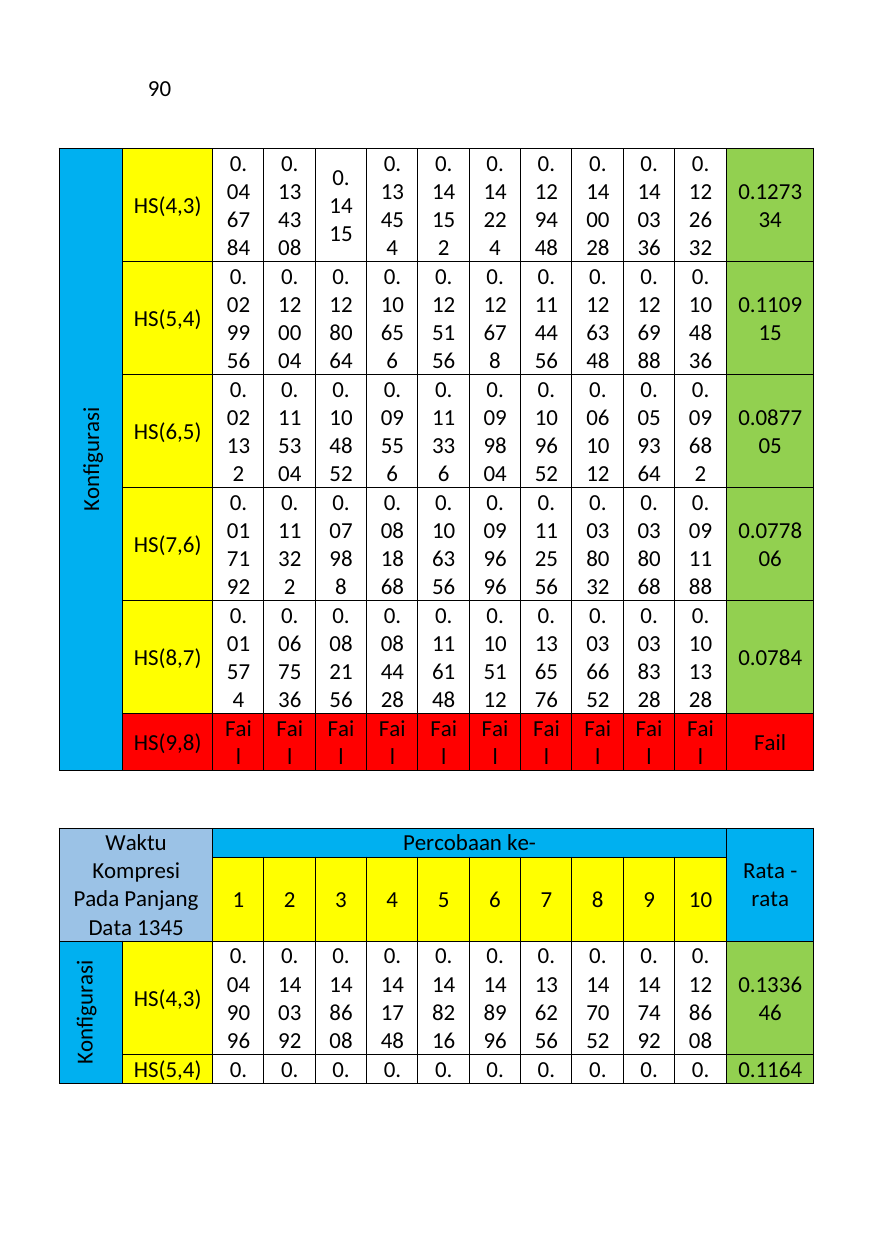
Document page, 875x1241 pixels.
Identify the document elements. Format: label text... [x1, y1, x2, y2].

table_cell 0.116148 [418, 601, 469, 713]
table_cell 0.133572 [624, 1055, 674, 1083]
table_cell 0.126404 [264, 1055, 315, 1083]
table_cell HS(6,5) [123, 375, 212, 487]
table_cell 0.087705 [727, 375, 813, 487]
table_cell 0.038328 [624, 601, 674, 713]
table_cell 0.13454 [367, 149, 417, 261]
table_cell 0.120004 [264, 262, 315, 374]
table_cell 0.091188 [675, 488, 726, 600]
table_header Waktu Kompresi Pada Panjang Data 1345 [60, 829, 212, 941]
table_cell 0.029956 [213, 262, 263, 374]
table_cell Fail [213, 714, 263, 770]
table_cell 0.110915 [727, 262, 813, 374]
table_cell 0.12678 [470, 262, 520, 374]
table_cell 5 [418, 858, 469, 941]
table_cell 0.061012 [572, 375, 623, 487]
table_cell 0.099696 [470, 488, 520, 600]
table_cell 0.077806 [727, 488, 813, 600]
table_cell Fail [264, 714, 315, 770]
table_cell HS(7,6) [123, 488, 212, 600]
table_cell Konfigurasi [60, 942, 122, 1083]
table_cell 0.105112 [470, 601, 520, 713]
table_cell 0.11336 [418, 375, 469, 487]
table_cell 0.104852 [316, 375, 366, 487]
table_cell 0.136256 [521, 942, 571, 1054]
table_cell 1 [213, 858, 263, 941]
table_header Rata - rata [727, 829, 813, 941]
table_cell 0.140028 [572, 149, 623, 261]
table_cell 0.134308 [264, 149, 315, 261]
table_cell 0.147052 [572, 942, 623, 1054]
table_cell 0.09556 [367, 375, 417, 487]
table_cell 0.046784 [213, 149, 263, 261]
table_cell 0.049096 [213, 942, 263, 1054]
table_cell 0.099804 [470, 375, 520, 487]
table_cell 0.10656 [367, 262, 417, 374]
table_cell 0.148608 [316, 942, 366, 1054]
table_cell 0.114456 [521, 262, 571, 374]
table_cell Fail [572, 714, 623, 770]
table_cell 0.082156 [316, 601, 366, 713]
table_cell 0.133646 [727, 942, 813, 1054]
table_cell Fail [521, 714, 571, 770]
table_cell 0.136576 [521, 601, 571, 713]
table_cell 0.140336 [624, 149, 674, 261]
table_cell 9 [624, 858, 674, 941]
table_cell 0.104836 [675, 262, 726, 374]
table_cell HS(5,4) [123, 262, 212, 374]
table_cell 0.11322 [264, 488, 315, 600]
table_cell 2 [264, 858, 315, 941]
table_cell Fail [418, 714, 469, 770]
table_cell 4 [367, 858, 417, 941]
table_cell Fail [470, 714, 520, 770]
table_cell 0.122632 [675, 149, 726, 261]
table_cell Fail [624, 714, 674, 770]
table_cell 0.127334 [727, 149, 813, 261]
table_cell 0.101328 [675, 601, 726, 713]
table_cell 10 [675, 858, 726, 941]
table_cell 0.036652 [572, 601, 623, 713]
table_cell 0.140392 [264, 942, 315, 1054]
table_cell 0.09682 [675, 375, 726, 487]
table_cell HS(5,4) [123, 1055, 212, 1083]
table_cell 0.14152 [418, 149, 469, 261]
table_cell HS(9,8) [123, 714, 212, 770]
table_cell Fail [675, 714, 726, 770]
table_cell Fail [367, 714, 417, 770]
table_cell 0.106356 [418, 488, 469, 600]
table_cell 0.038068 [624, 488, 674, 600]
table_cell 0.07988 [316, 488, 366, 600]
table_cell 0.126988 [624, 262, 674, 374]
table_cell 0.126348 [572, 262, 623, 374]
table_cell 0.109812 [675, 1055, 726, 1083]
table_cell 0.084428 [367, 601, 417, 713]
table_cell 6 [470, 858, 520, 941]
table_cell 0.115304 [264, 375, 315, 487]
table_cell 0.02132 [213, 375, 263, 487]
table_cell 0.128064 [316, 262, 366, 374]
table_cell 0.109652 [521, 375, 571, 487]
table_cell 0.125156 [418, 262, 469, 374]
table_cell 0.059364 [624, 375, 674, 487]
table_cell 3 [316, 858, 366, 941]
table_cell 0.017192 [213, 488, 263, 600]
table_cell HS(4,3) [123, 149, 212, 261]
table_cell HS(4,3) [123, 942, 212, 1054]
table_cell 0.132528 [572, 1055, 623, 1083]
table_cell 0.067536 [264, 601, 315, 713]
table_cell Fail [727, 714, 813, 770]
table_cell 0.112556 [521, 488, 571, 600]
table_cell 0.13168 [418, 1055, 469, 1083]
table_cell 0.141748 [367, 942, 417, 1054]
table_cell 7 [521, 858, 571, 941]
table_header Percobaan ke- [213, 829, 726, 857]
table_cell Konfigurasi [60, 149, 122, 770]
table_cell 0.116421 [727, 1055, 813, 1083]
table_cell HS(8,7) [123, 601, 212, 713]
table_cell 0.129448 [521, 149, 571, 261]
table_cell 8 [572, 858, 623, 941]
table_cell 0.134668 [316, 1055, 366, 1083]
table_cell Fail [316, 714, 366, 770]
table_cell 0.081868 [367, 488, 417, 600]
table_cell 0.12044 [521, 1055, 571, 1083]
table_cell 0.1415 [316, 149, 366, 261]
table_cell 0.031416 [213, 1055, 263, 1083]
table_cell 0.0784 [727, 601, 813, 713]
table_cell 0.132336 [470, 1055, 520, 1083]
table_cell 0.038032 [572, 488, 623, 600]
table_cell 0.14224 [470, 149, 520, 261]
table_cell 0.148216 [418, 942, 469, 1054]
table_cell 0.148996 [470, 942, 520, 1054]
table_cell 0.147492 [624, 942, 674, 1054]
table_cell 0.111352 [367, 1055, 417, 1083]
table_cell 0.01574 [213, 601, 263, 713]
table_cell 0.128608 [675, 942, 726, 1054]
